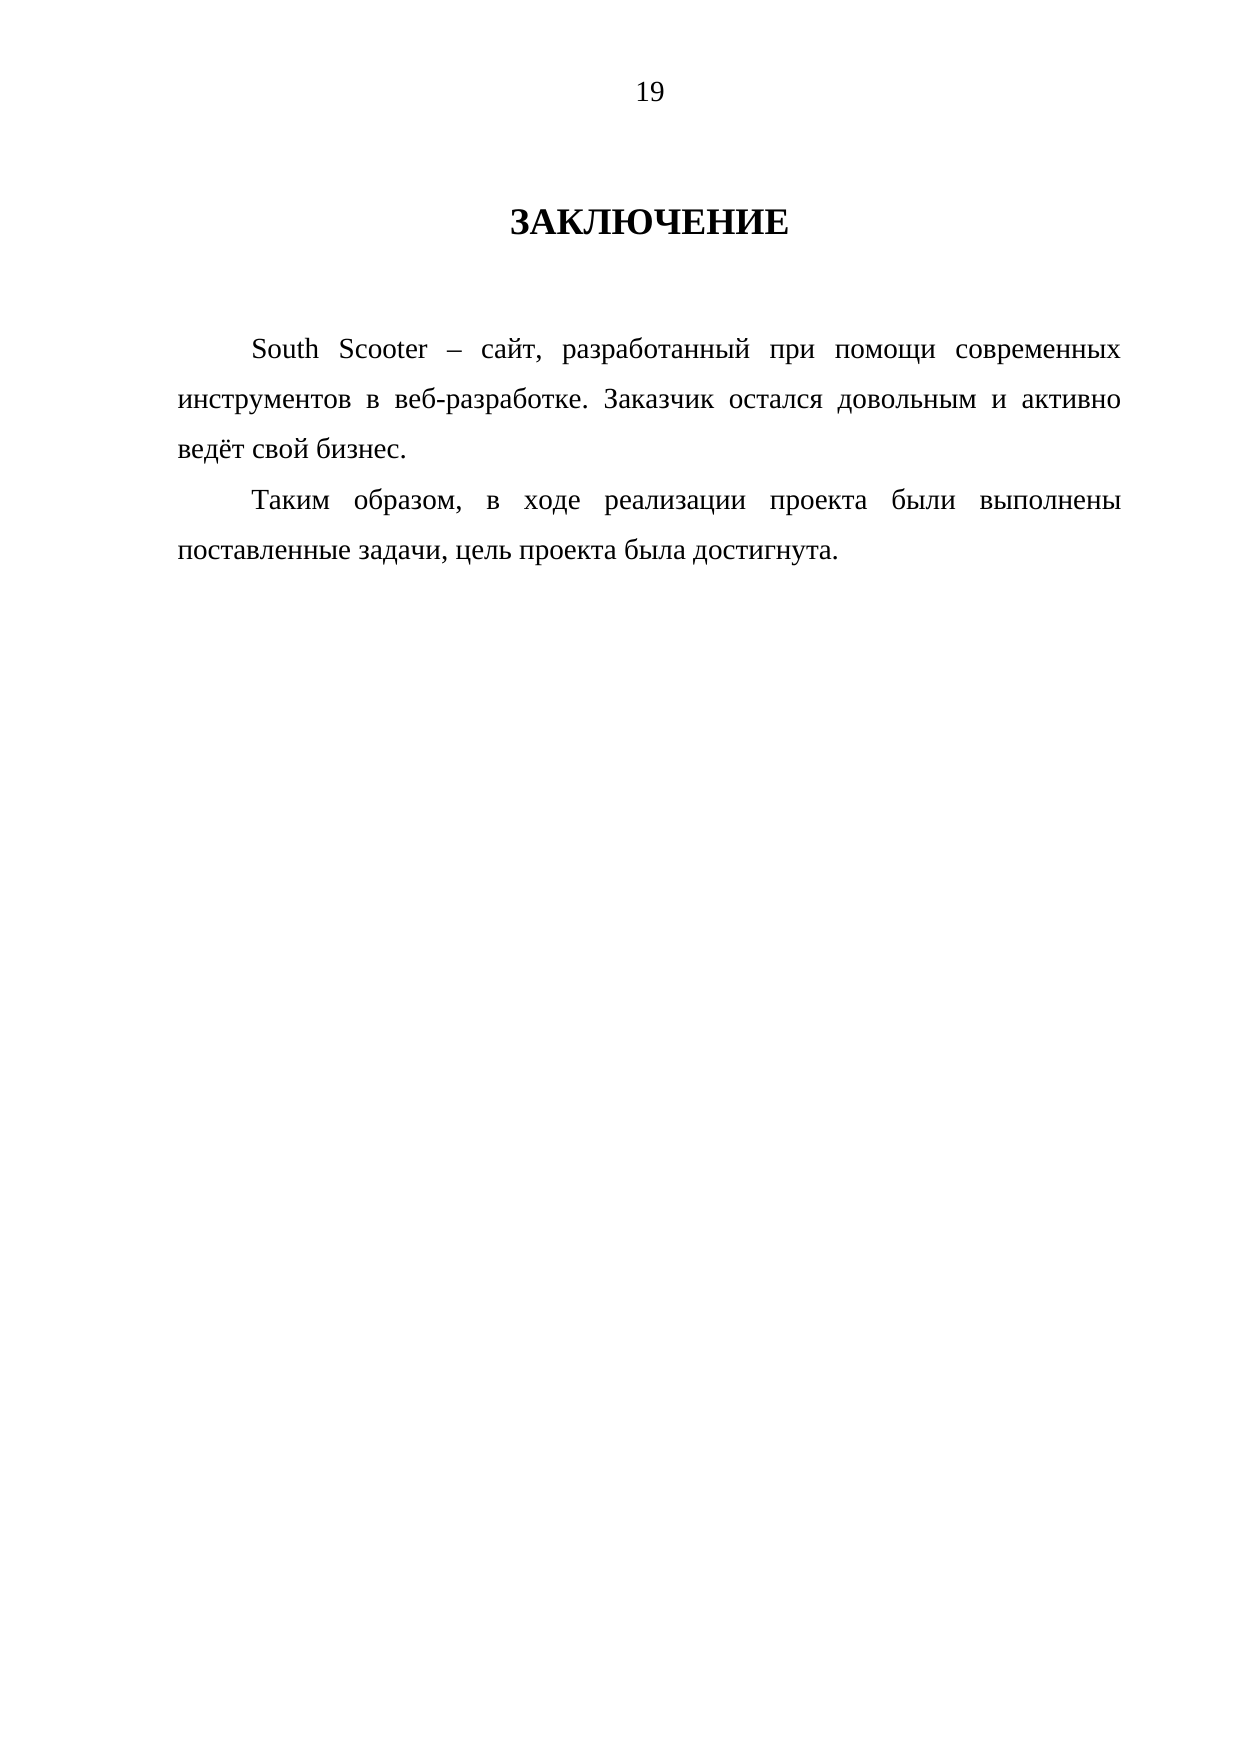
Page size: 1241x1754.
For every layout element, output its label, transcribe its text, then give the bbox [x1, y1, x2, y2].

list South Scooter – сайт, разработанный при помощи современных инструментов в веб-разработке. Заказчик остался довольным и активно ведёт свой бизнес. [177, 331, 1122, 465]
list Таким образом, в ходе реализации проекта были выполнены поставленные задачи, цель проекта была достигнута. [177, 482, 1122, 566]
subtitle ЗАКЛЮЧЕНИЕ [177, 199, 1122, 242]
